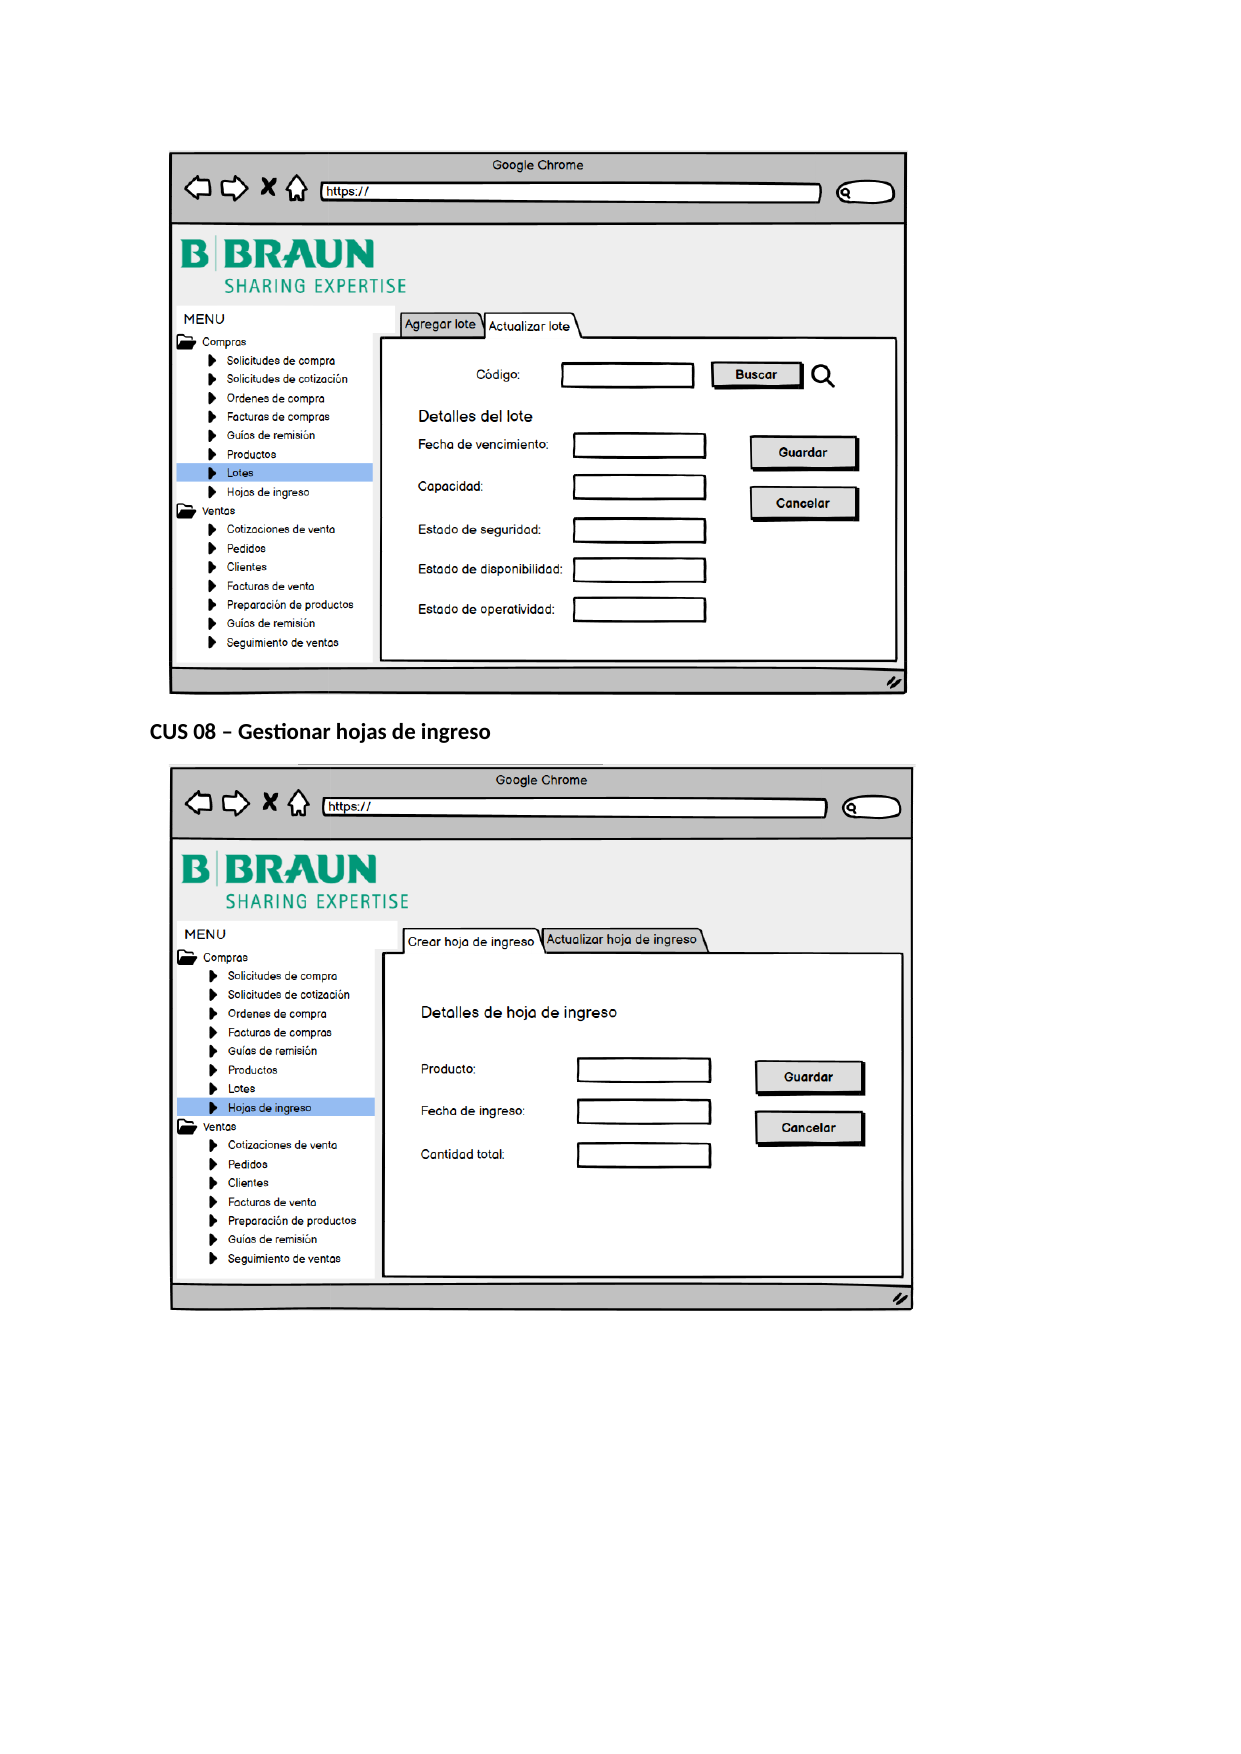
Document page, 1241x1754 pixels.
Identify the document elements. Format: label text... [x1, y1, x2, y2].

text CUS 08 – Gestionar hojas de ingreso [150, 717, 1090, 745]
